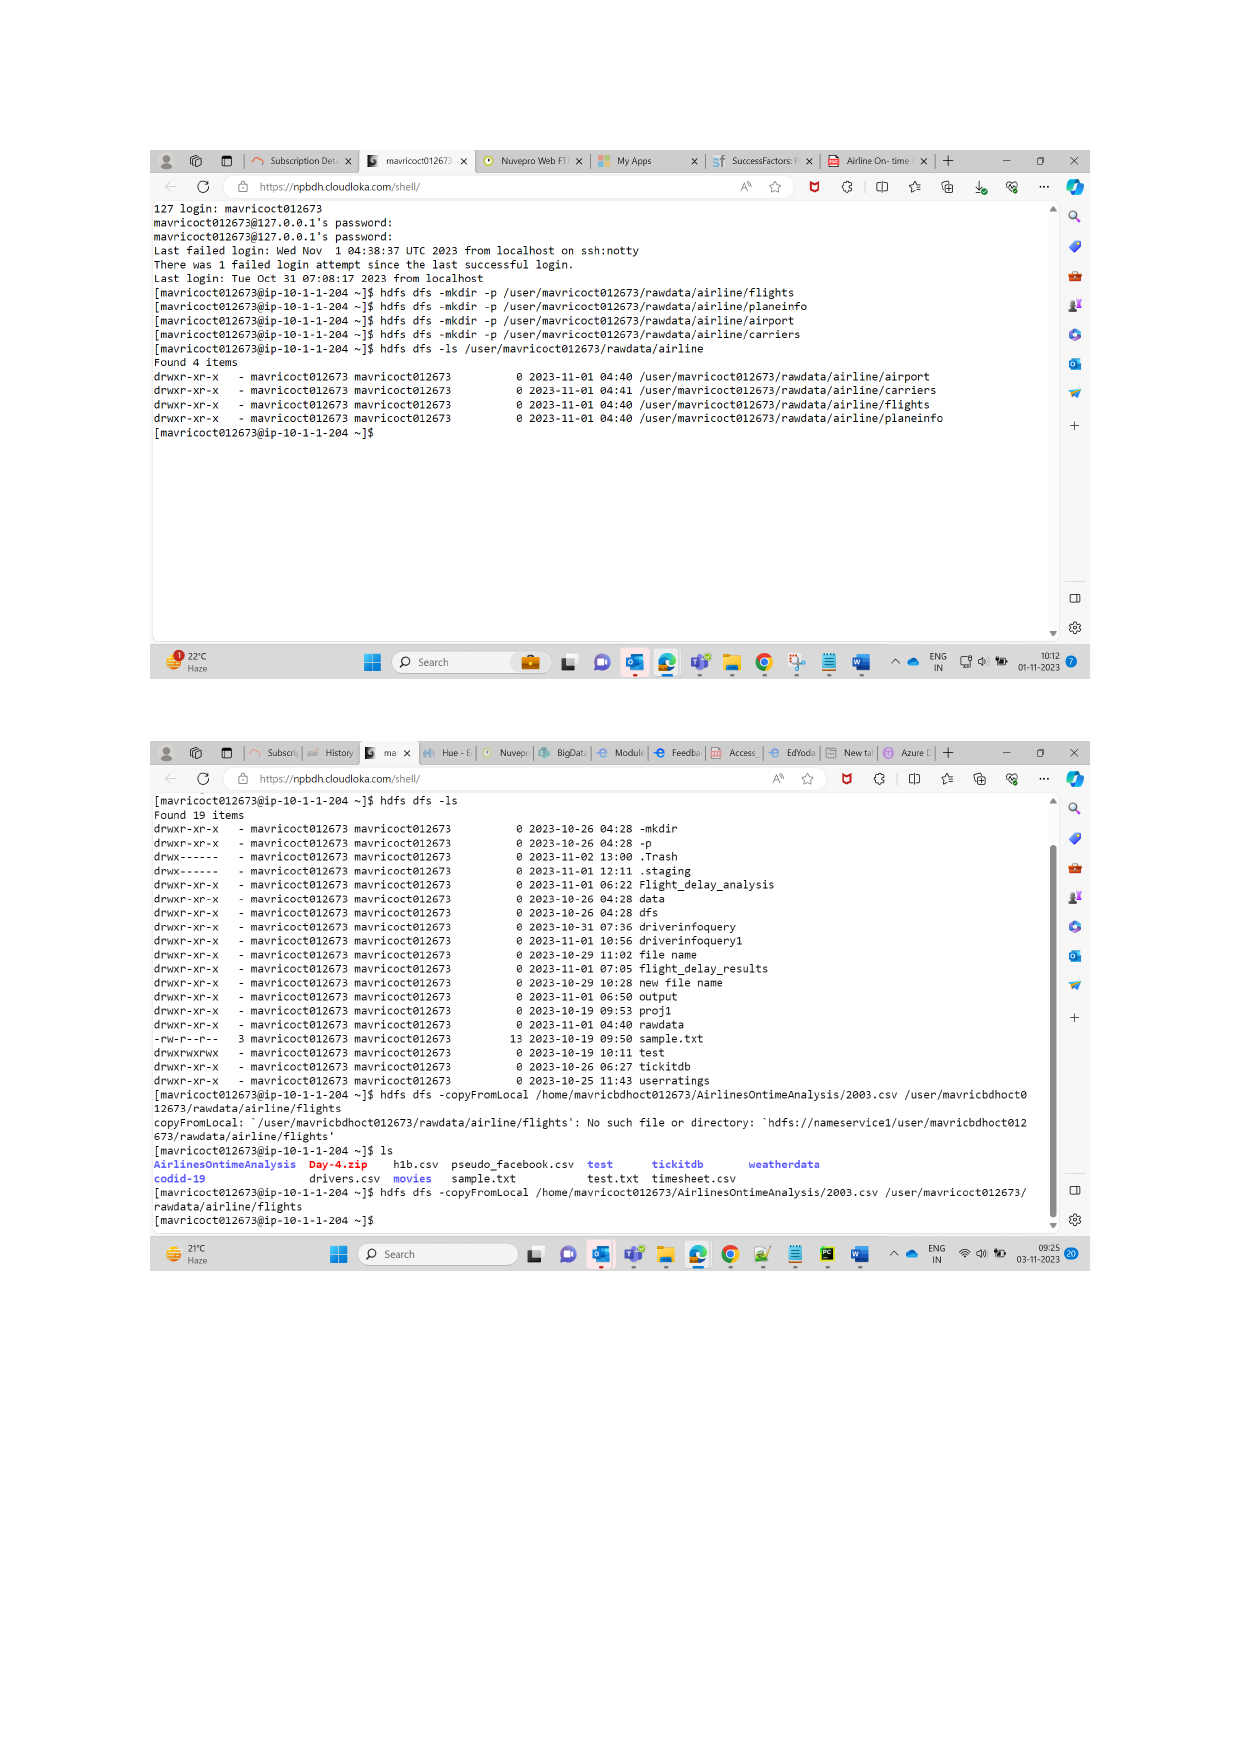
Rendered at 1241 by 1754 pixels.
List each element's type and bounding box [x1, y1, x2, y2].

picture [150, 150, 1091, 679]
picture [150, 741, 1091, 1271]
